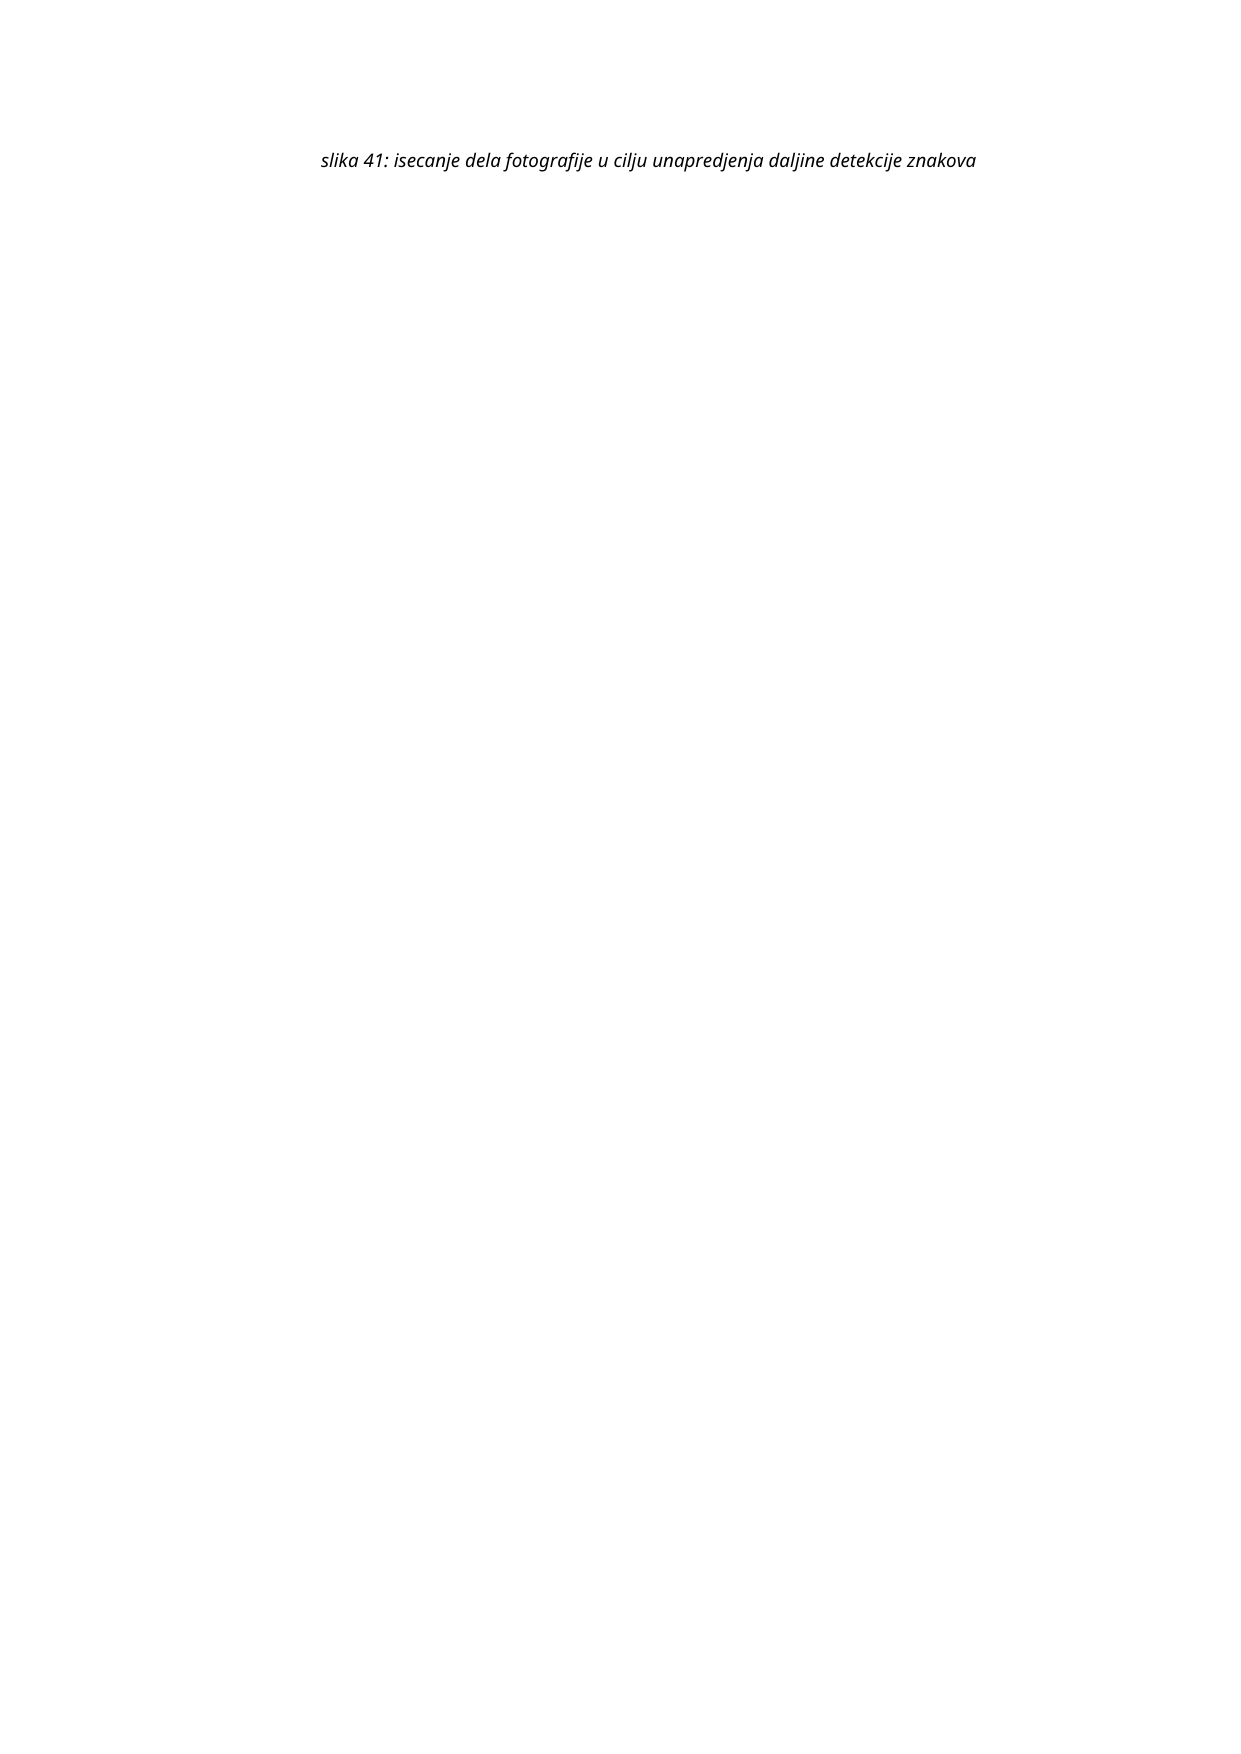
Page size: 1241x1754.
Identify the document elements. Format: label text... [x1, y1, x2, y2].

subtitle slika 41: isecanje dela fotografije u cilju unapredjenja daljine detekcije znakova [148, 148, 1152, 173]
